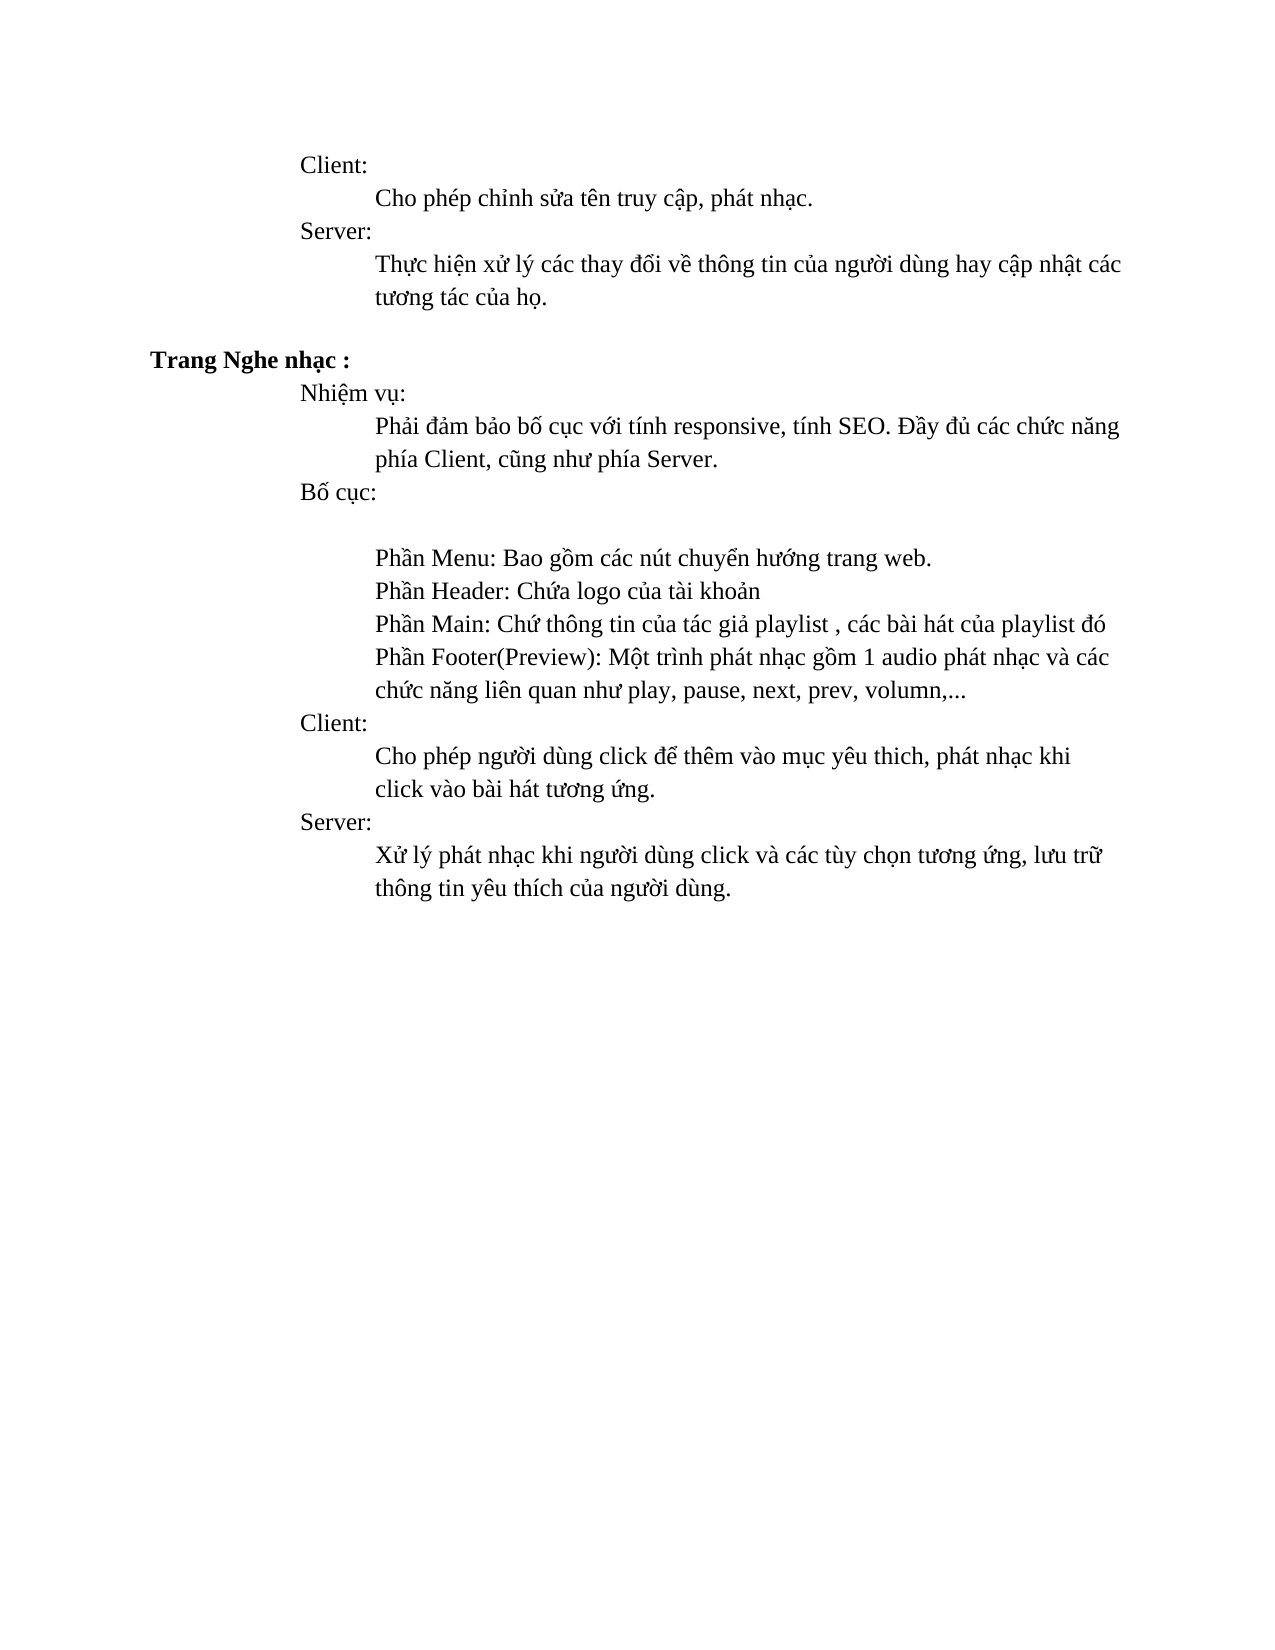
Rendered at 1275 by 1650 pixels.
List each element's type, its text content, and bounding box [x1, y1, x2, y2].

text Bố cục: [225, 477, 1125, 506]
text Phần Footer(Preview): Một trình phát nhạc gồm 1 audio phát nhạc và các chức năng liên quan như play, pause, next, prev, volumn,... [375, 642, 1125, 704]
text Client: [300, 708, 1125, 737]
text Client: [225, 150, 1125, 179]
text Nhiệm vụ: [300, 378, 1125, 407]
text Server: [150, 216, 1125, 245]
text Thực hiện xử lý các thay đổi về thông tin của người dùng hay cập nhật các tương tác của họ. [375, 249, 1125, 341]
text Server: [225, 807, 1125, 836]
text Cho phép chỉnh sửa tên truy cập, phát nhạc. [375, 183, 1125, 212]
text Phần Main: Chứ thông tin của tác giả playlist , các bài hát của playlist đó [375, 609, 1125, 638]
text Trang Nghe nhạc : [150, 345, 1125, 374]
text Phần Menu: Bao gồm các nút chuyển hướng trang web. [300, 543, 1125, 572]
text Cho phép người dùng click để thêm vào mục yêu thich, phát nhạc khi click vào bài hát tương ứng. [375, 741, 1125, 803]
text Xử lý phát nhạc khi người dùng click và các tùy chọn tương ứng, lưu trữ thông tin yêu thích của người dùng. [375, 840, 1125, 902]
text Phải đảm bảo bố cục với tính responsive, tính SEO. Đầy đủ các chức năng phía Client, cũng như phía Server. [375, 411, 1125, 473]
text Phần Header: Chứa logo của tài khoản [375, 576, 1125, 605]
